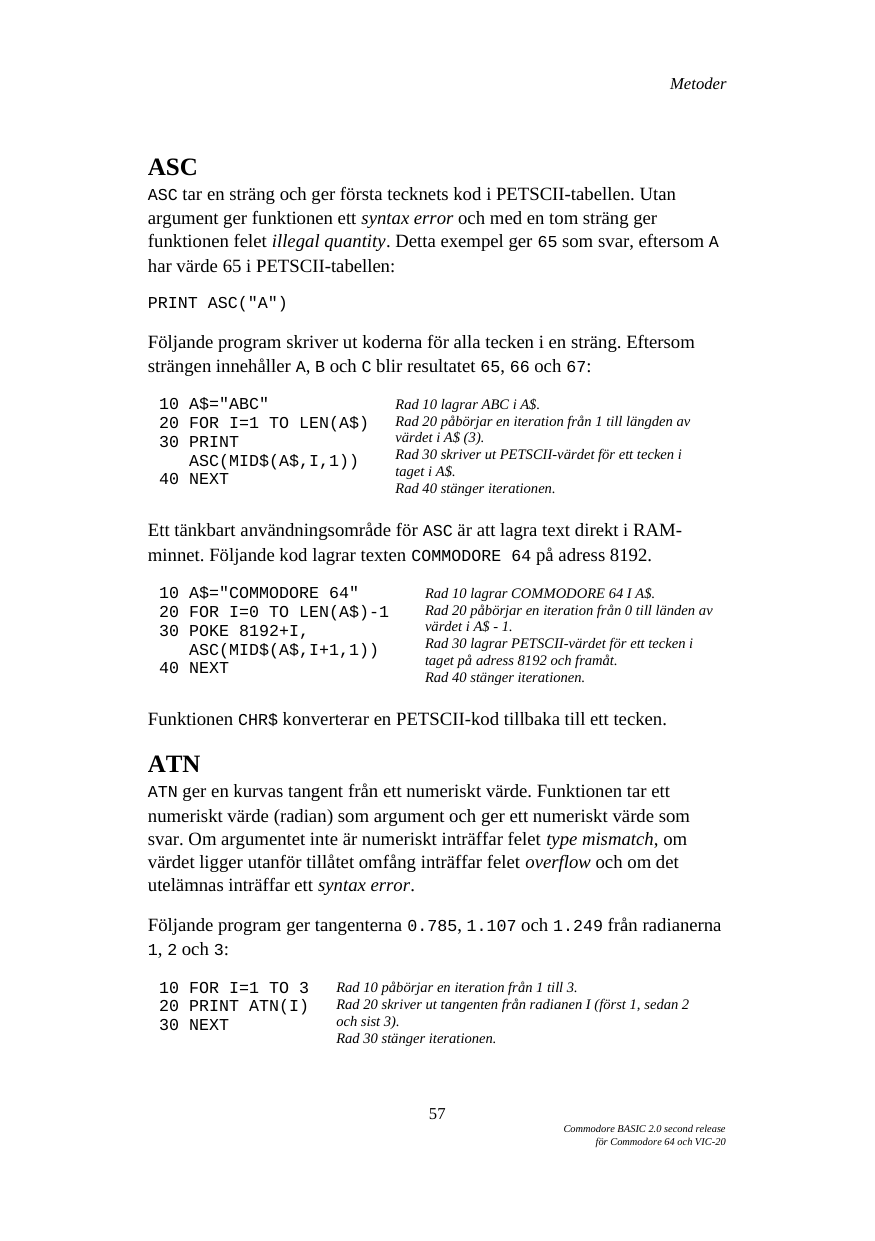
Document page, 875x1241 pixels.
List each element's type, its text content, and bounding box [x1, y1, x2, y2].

table_header 10 A$="ABC" 20 FOR I=1 TO LEN(A$) 30 PRINT ASC(MID$(A$,I,1)) 40 NEXT [148, 396, 384, 496]
subtitle ASC [148, 152, 726, 181]
table_header 10 A$="COMMODORE 64" 20 FOR I=0 TO LEN(A$)-1 30 POKE 8192+I, ASC(MID$(A$,I+1,1)) 40 NEXT [148, 585, 413, 685]
subtitle ATN [148, 749, 726, 778]
text Ett tänkbart användningsområde för ASC är att lagra text direkt i RAM-minnet. Följande kod lagrar texten COMMODORE 64 på adress 8192. [148, 496, 726, 566]
table_header Rad 10 lagrar COMMODORE 64 I A$. Rad 20 påbörjar en iteration från 0 till länden av värdet i A$ - 1. Rad 30 lagrar PETSCII-värdet för ett tecken i taget på adress 8192 och framåt. Rad 40 stänger iterationen. [414, 585, 726, 685]
text PRINT ASC("A") [148, 294, 726, 313]
table_header Rad 10 påbörjar en iteration från 1 till 3. Rad 20 skriver ut tangenten från radianen I (först 1, sedan 2 och sist 3). Rad 30 stänger iterationen. [325, 979, 726, 1046]
table_header Rad 10 lagrar ABC i A$. Rad 20 påbörjar en iteration från 1 till längden av värdet i A$ (3). Rad 30 skriver ut PETSCII-värdet för ett tecken i taget i A$. Rad 40 stänger iterationen. [384, 396, 726, 496]
text Följande program ger tangenterna 0.785, 1.107 och 1.249 från radianerna 1, 2 och 3: [148, 914, 726, 961]
text Funktionen CHR$ konverterar en PETSCII-kod tillbaka till ett tecken. [148, 685, 726, 731]
text Följande program skriver ut koderna för alla tecken i en sträng. Eftersom strängen innehåller A, B och C blir resultatet 65, 66 och 67: [148, 331, 726, 377]
table_header 10 FOR I=1 TO 3 20 PRINT ATN(I) 30 NEXT [148, 979, 325, 1046]
text ATN ger en kurvas tangent från ett numeriskt värde. Funktionen tar ett numeriskt värde (radian) som argument och ger ett numeriskt värde som svar. Om argumentet inte är numeriskt inträffar felet type mismatch, om värdet ligger utanför tillåtet omfång inträffar felet overflow och om det utelämnas inträffar ett syntax error. [148, 780, 726, 896]
text ASC tar en sträng och ger första tecknets kod i PETSCII-tabellen. Utan argument ger funktionen ett syntax error och med en tom sträng ger funktionen felet illegal quantity. Detta exempel ger 65 som svar, eftersom A har värde 65 i PETSCII-tabellen: [148, 183, 726, 276]
